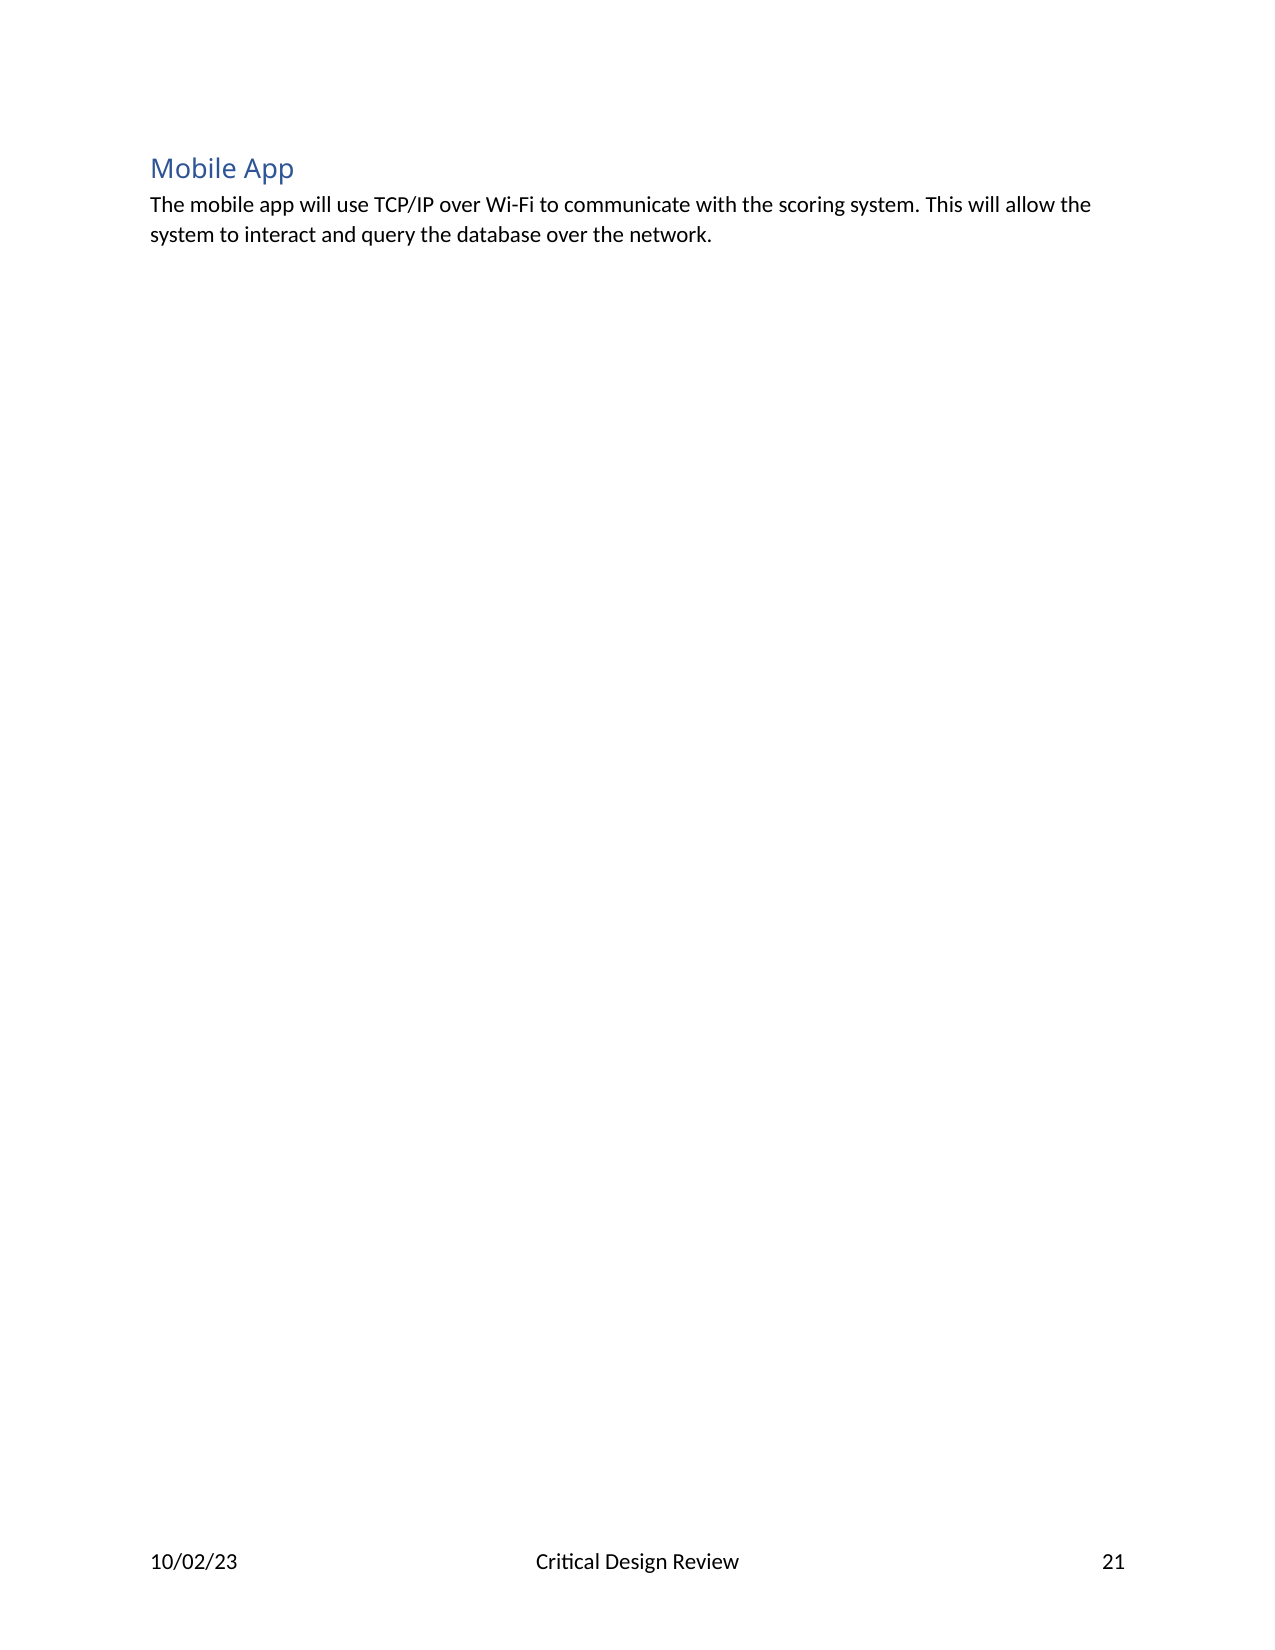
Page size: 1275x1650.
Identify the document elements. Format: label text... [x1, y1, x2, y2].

subtitle Mobile App [150, 150, 1125, 187]
text The mobile app will use TCP/IP over Wi-Fi to communicate with the scoring system. This will allow the system to interact and query the database over the network. [150, 190, 1125, 248]
